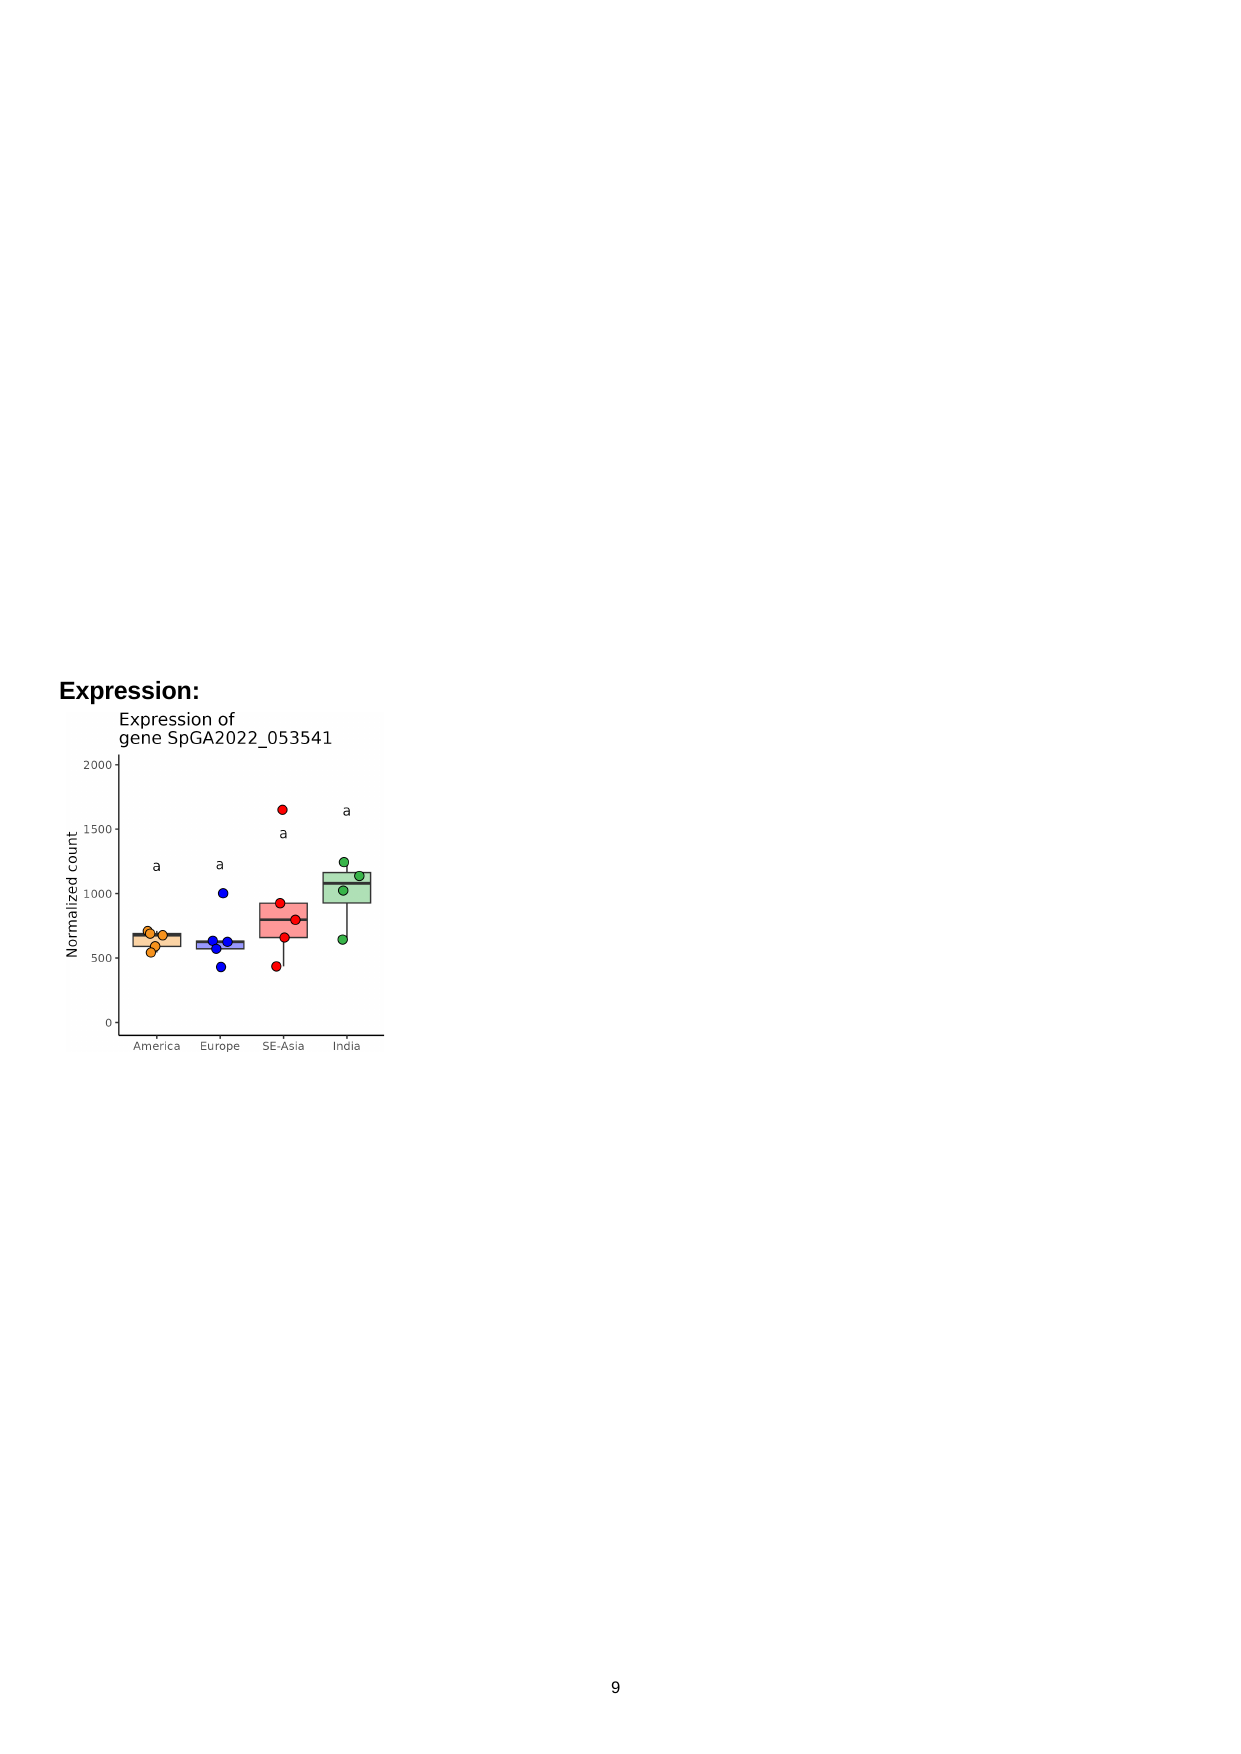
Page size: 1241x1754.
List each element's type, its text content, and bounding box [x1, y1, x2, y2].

text Expression: [59, 676, 1240, 704]
picture [66, 712, 385, 1052]
